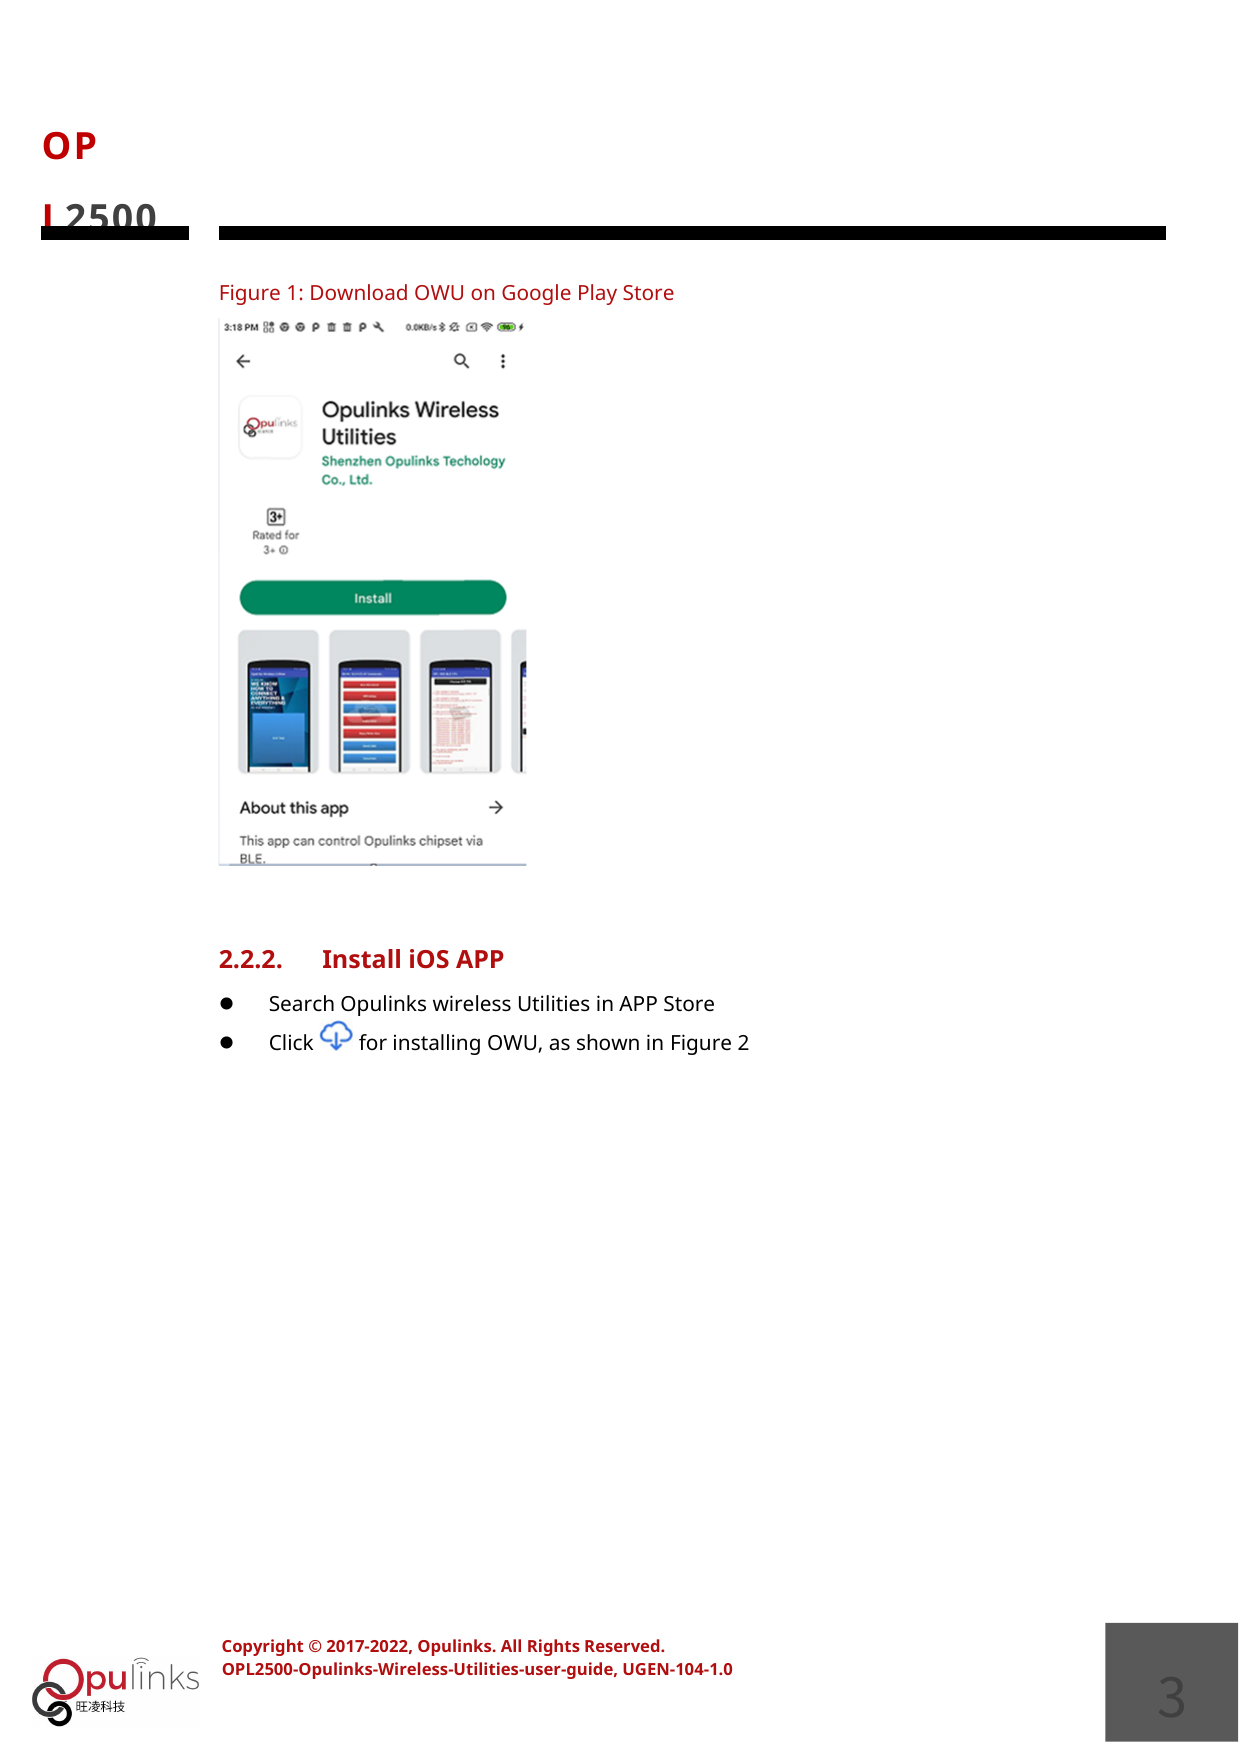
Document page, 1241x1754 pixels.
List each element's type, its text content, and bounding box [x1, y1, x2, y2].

list Click for installing OWU, as shown in Figure 2 [218, 1019, 1168, 1057]
picture [31, 1656, 200, 1727]
subtitle Install iOS APP [218, 941, 1168, 975]
picture [218, 318, 527, 866]
picture [319, 1019, 353, 1051]
list Search Opulinks wireless Utilities in APP Store [218, 989, 1168, 1017]
